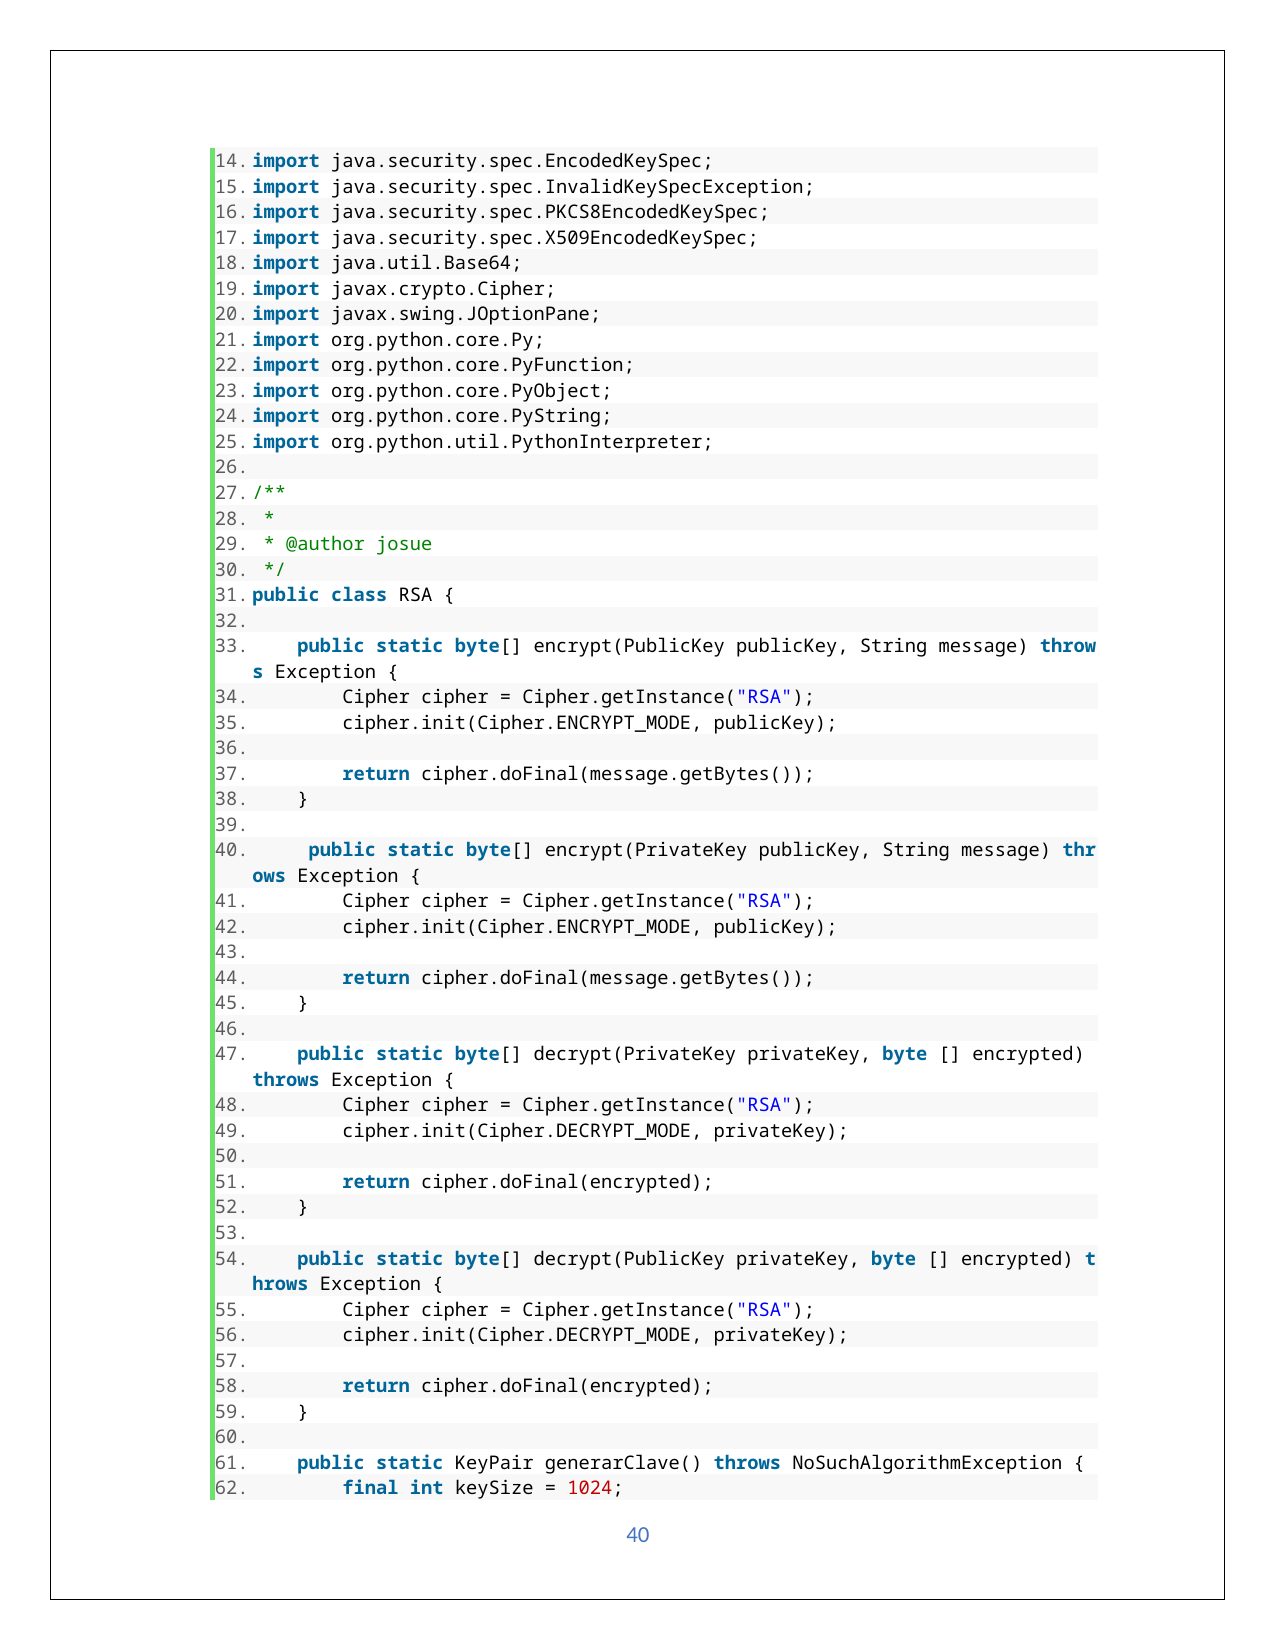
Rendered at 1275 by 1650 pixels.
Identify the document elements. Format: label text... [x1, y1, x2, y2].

list import org.python.core.PyString; [215, 403, 1098, 428]
list public static byte[] decrypt(PrivateKey privateKey, byte [] encrypted) throws Exception { [215, 1041, 1098, 1092]
list import org.python.core.Py; [215, 326, 1098, 352]
list cipher.init(Cipher.DECRYPT_MODE, privateKey); [215, 1117, 1098, 1143]
list * @author josue [215, 530, 1098, 556]
list return cipher.doFinal(message.getBytes()); [215, 760, 1098, 786]
list import java.util.Base64; [215, 249, 1098, 275]
list cipher.init(Cipher.DECRYPT_MODE, privateKey); [215, 1321, 1098, 1347]
list import java.security.spec.X509EncodedKeySpec; [215, 224, 1098, 249]
list } [215, 1194, 1098, 1219]
list import org.python.core.PyFunction; [215, 352, 1098, 377]
list import org.python.util.PythonInterpreter; [215, 428, 1098, 454]
list } [215, 1398, 1098, 1423]
list public static byte[] decrypt(PublicKey privateKey, byte [] encrypted) throws Exception { [215, 1245, 1098, 1296]
list return cipher.doFinal(message.getBytes()); [215, 964, 1098, 990]
list public static KeyPair generarClave() throws NoSuchAlgorithmException { [215, 1449, 1098, 1474]
list import java.security.spec.EncodedKeySpec; [210, 147, 1098, 173]
list return cipher.doFinal(encrypted); [215, 1168, 1098, 1194]
list Cipher cipher = Cipher.getInstance("RSA"); [215, 683, 1098, 709]
list import java.security.spec.PKCS8EncodedKeySpec; [215, 198, 1098, 224]
list import javax.crypto.Cipher; [215, 275, 1098, 301]
list import org.python.core.PyObject; [215, 377, 1098, 403]
list return cipher.doFinal(encrypted); [215, 1372, 1098, 1398]
list import java.security.spec.InvalidKeySpecException; [215, 173, 1098, 198]
list Cipher cipher = Cipher.getInstance("RSA"); [215, 888, 1098, 913]
list } [215, 786, 1098, 811]
list } [215, 990, 1098, 1015]
list public static byte[] encrypt(PrivateKey publicKey, String message) throws Exception { [215, 837, 1098, 888]
list * [215, 505, 1098, 530]
list cipher.init(Cipher.ENCRYPT_MODE, publicKey); [215, 709, 1098, 734]
list final int keySize = 1024; [215, 1474, 1098, 1500]
list Cipher cipher = Cipher.getInstance("RSA"); [215, 1092, 1098, 1117]
list /** [215, 479, 1098, 505]
list public class RSA { [215, 581, 1098, 607]
list import javax.swing.JOptionPane; [215, 301, 1098, 326]
list public static byte[] encrypt(PublicKey publicKey, String message) throws Exception { [215, 632, 1098, 683]
list cipher.init(Cipher.ENCRYPT_MODE, publicKey); [215, 913, 1098, 939]
list Cipher cipher = Cipher.getInstance("RSA"); [215, 1296, 1098, 1321]
list */ [215, 556, 1098, 581]
